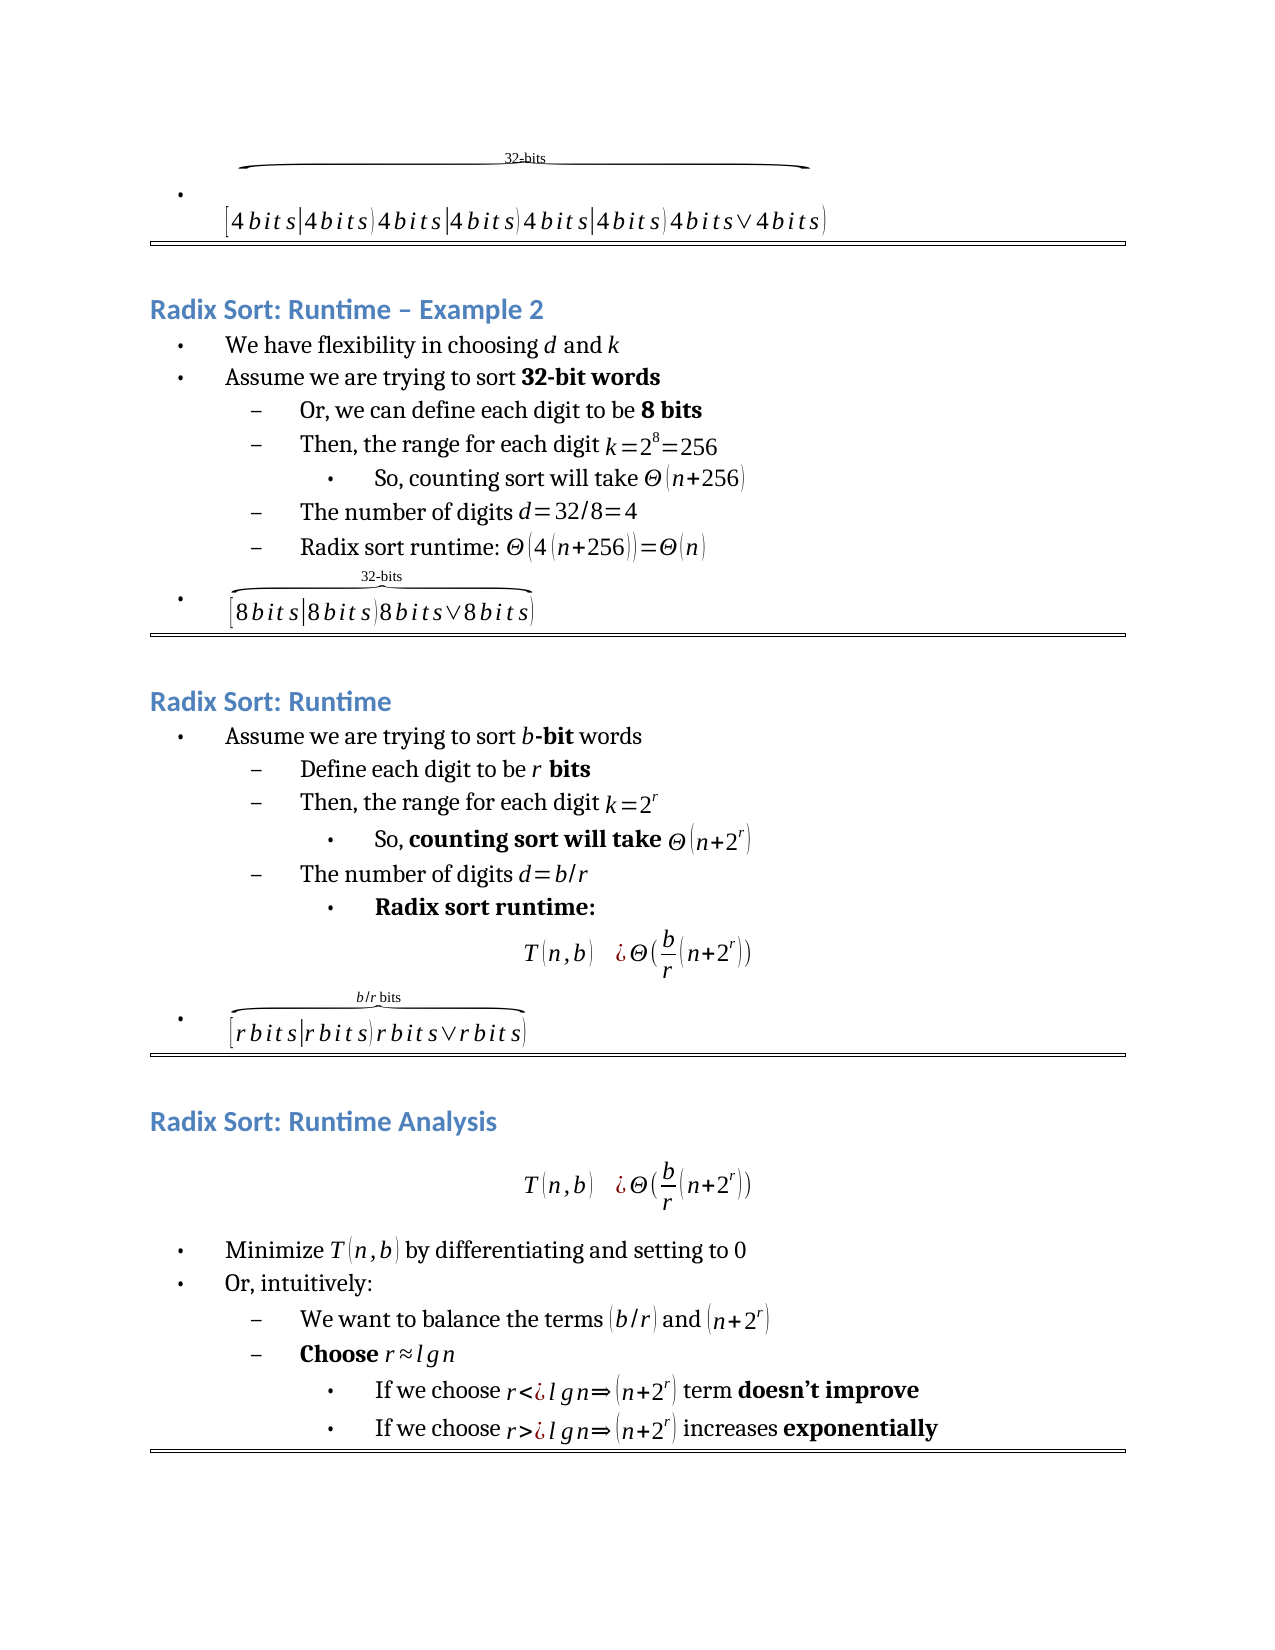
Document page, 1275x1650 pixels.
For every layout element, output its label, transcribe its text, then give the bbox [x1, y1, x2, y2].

list Minimize by differentiating and setting to [175, 1235, 1125, 1266]
list Or, we can define each digit to be 8 bits [250, 396, 1125, 424]
list So, counting sort will take [325, 463, 1125, 494]
list Assume we are trying to sort -bit words [175, 722, 1125, 751]
list The number of digits [250, 860, 1125, 889]
list Define each digit to be bits [250, 754, 1125, 783]
list Radix sort runtime: [250, 530, 1125, 564]
subtitle Radix Sort: Runtime Analysis [150, 1103, 1125, 1138]
list If we choose increases exponentially [325, 1411, 1125, 1446]
list Then, the range for each digit [250, 428, 1125, 459]
list Then, the range for each digit [250, 787, 1125, 818]
list Radix sort runtime: [325, 893, 1125, 922]
list So, counting sort will take [325, 822, 1125, 857]
subtitle Radix Sort: Runtime [150, 683, 1125, 718]
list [175, 363, 1125, 392]
subtitle Radix Sort: Runtime – Example 2 [150, 291, 1125, 327]
list If we choose term doesn’t improve [325, 1373, 1125, 1407]
list The number of digits [250, 498, 1125, 526]
list We have flexibility in choosing and [175, 331, 1125, 359]
list Or, intuitively: [175, 1269, 1125, 1298]
list We want to balance the terms and [250, 1302, 1125, 1336]
list Choose [250, 1340, 1125, 1369]
